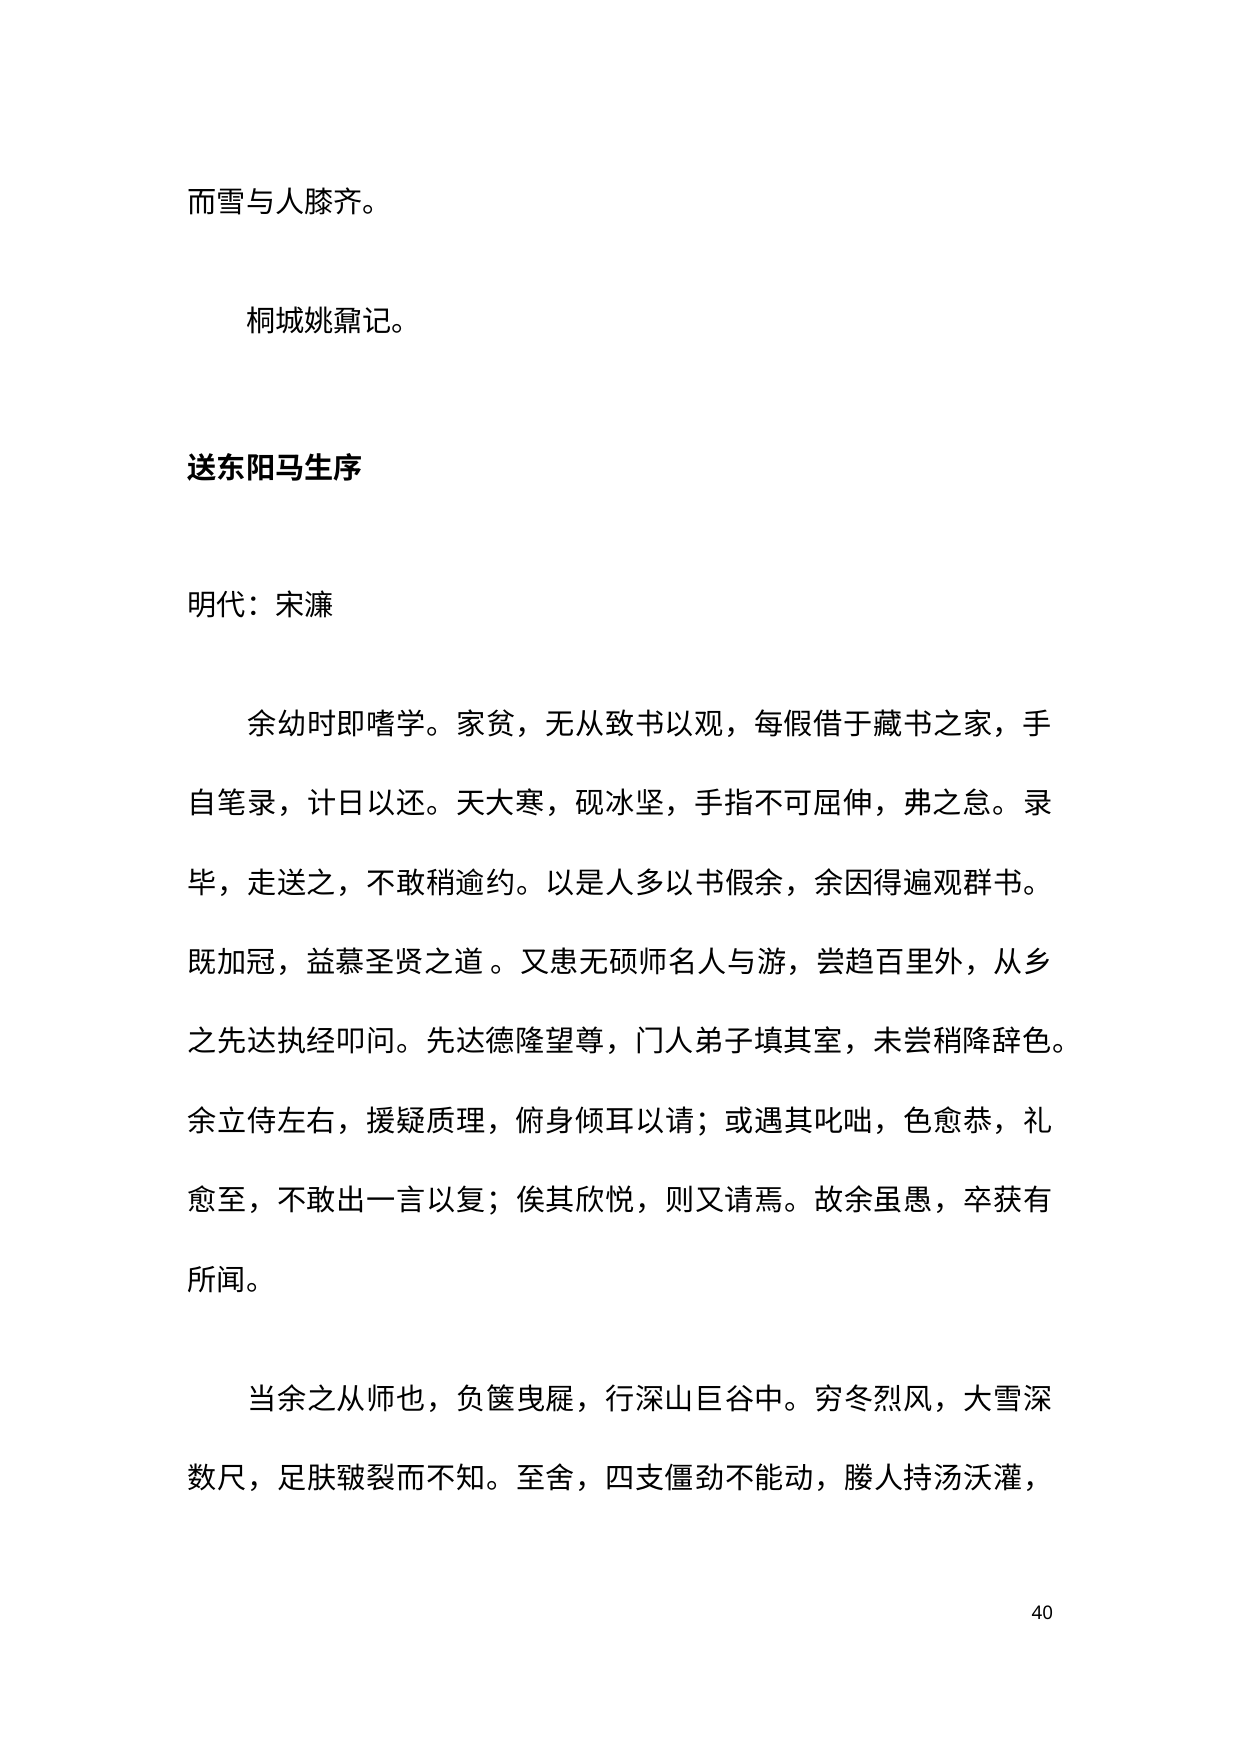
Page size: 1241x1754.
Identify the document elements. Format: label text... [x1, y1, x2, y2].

text 余幼时即嗜学。家贫，无从致书以观，每假借于藏书之家，手自笔录，计日以还。天大寒，砚冰坚，手指不可屈伸，弗之怠。录毕，走送之，不敢稍逾约。以是人多以书假余，余因得遍观群书。既加冠，益慕圣贤之道 。又患无硕师名人与游，尝趋百里外，从乡之先达执经叩问。先达德隆望尊，门人弟子填其室，未尝稍降辞色。余立侍左右，援疑质理，俯身倾耳以请；或遇其叱咄，色愈恭，礼愈至，不敢出一言以复；俟其欣悦，则又请焉。故余虽愚，卒获有所闻。 [187, 682, 1053, 1317]
text 明代：宋濂 [187, 563, 1053, 642]
subtitle 送东阳马生序 [187, 426, 1053, 505]
text 桐城姚鼐记。 [187, 279, 1053, 359]
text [187, 1357, 1053, 1515]
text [187, 160, 1053, 240]
